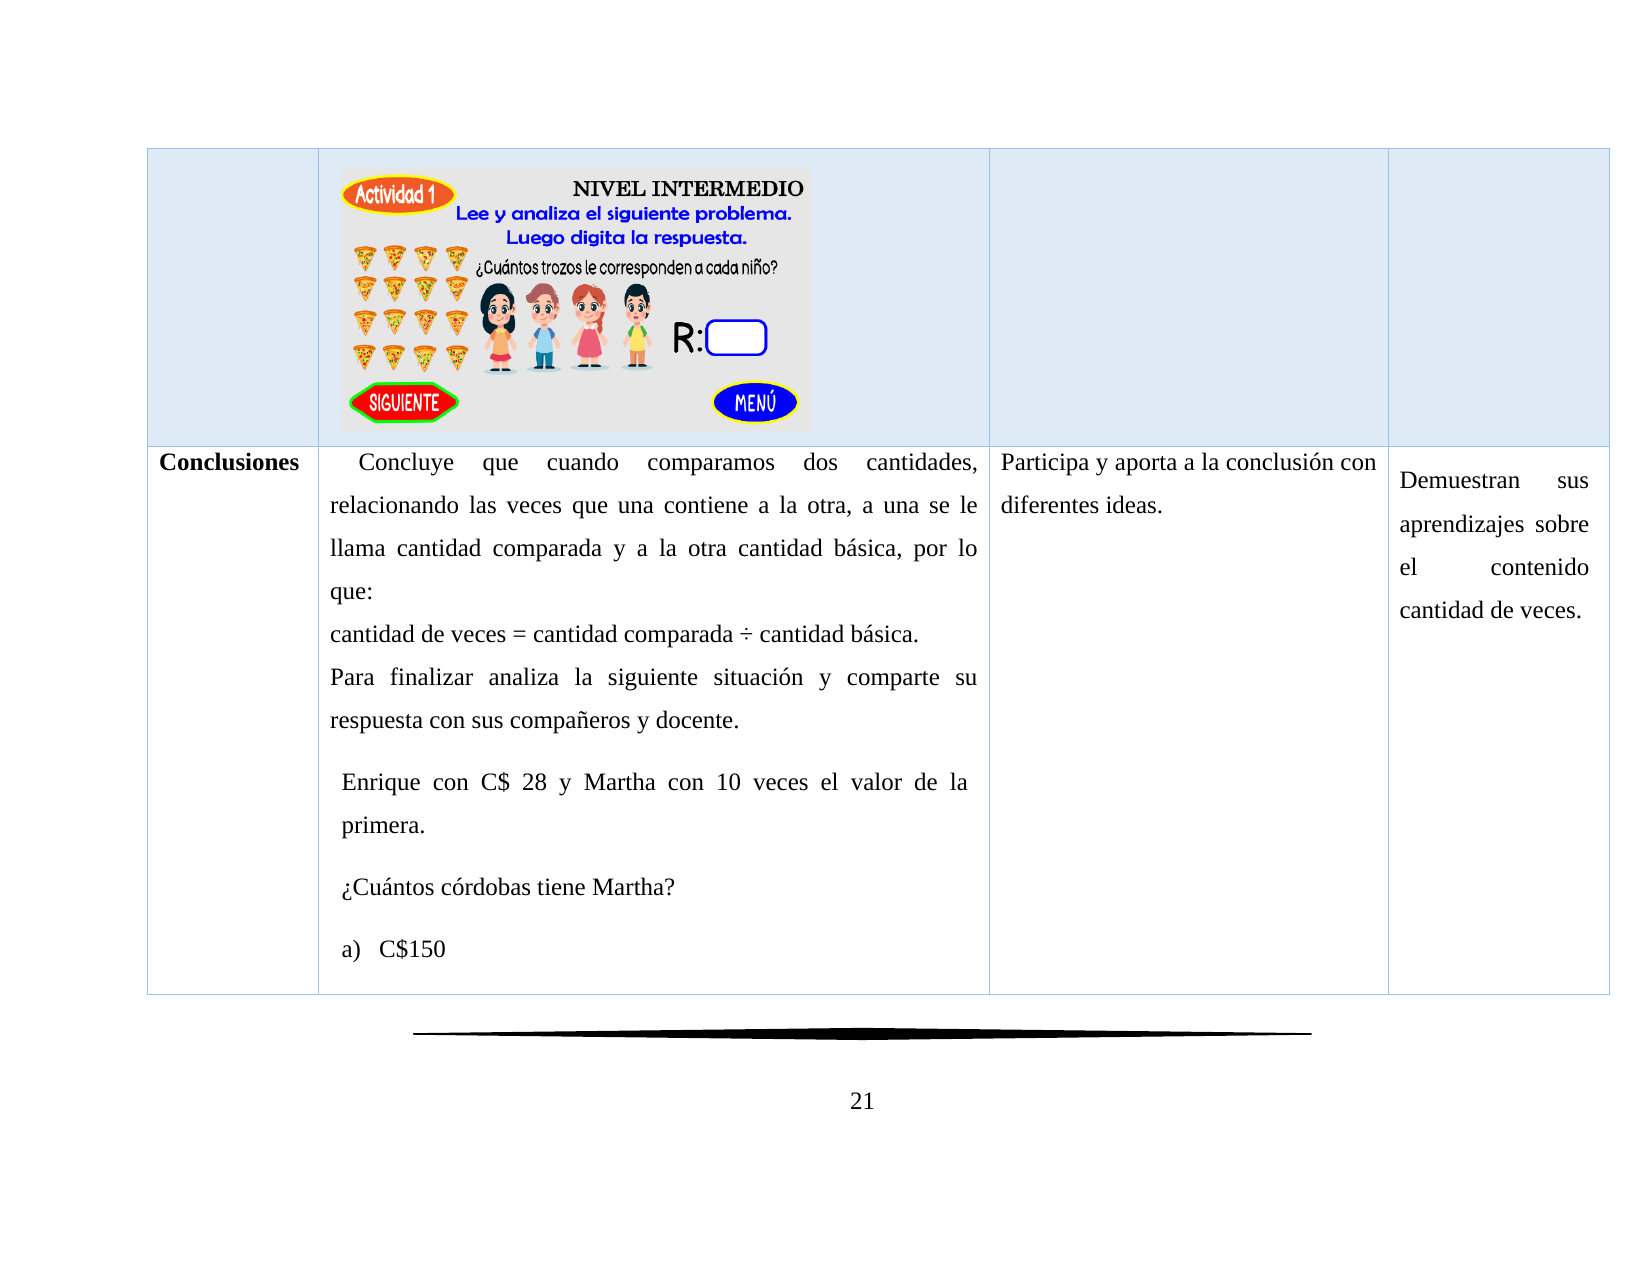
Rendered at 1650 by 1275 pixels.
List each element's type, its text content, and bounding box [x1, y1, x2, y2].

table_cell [319, 447, 989, 994]
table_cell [1389, 447, 1609, 994]
table_cell Ejercitación [148, 149, 318, 446]
picture [341, 167, 812, 432]
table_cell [990, 149, 1388, 446]
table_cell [990, 447, 1388, 994]
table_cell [319, 149, 989, 446]
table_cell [1389, 149, 1609, 446]
table_cell Conclusiones [148, 447, 318, 994]
